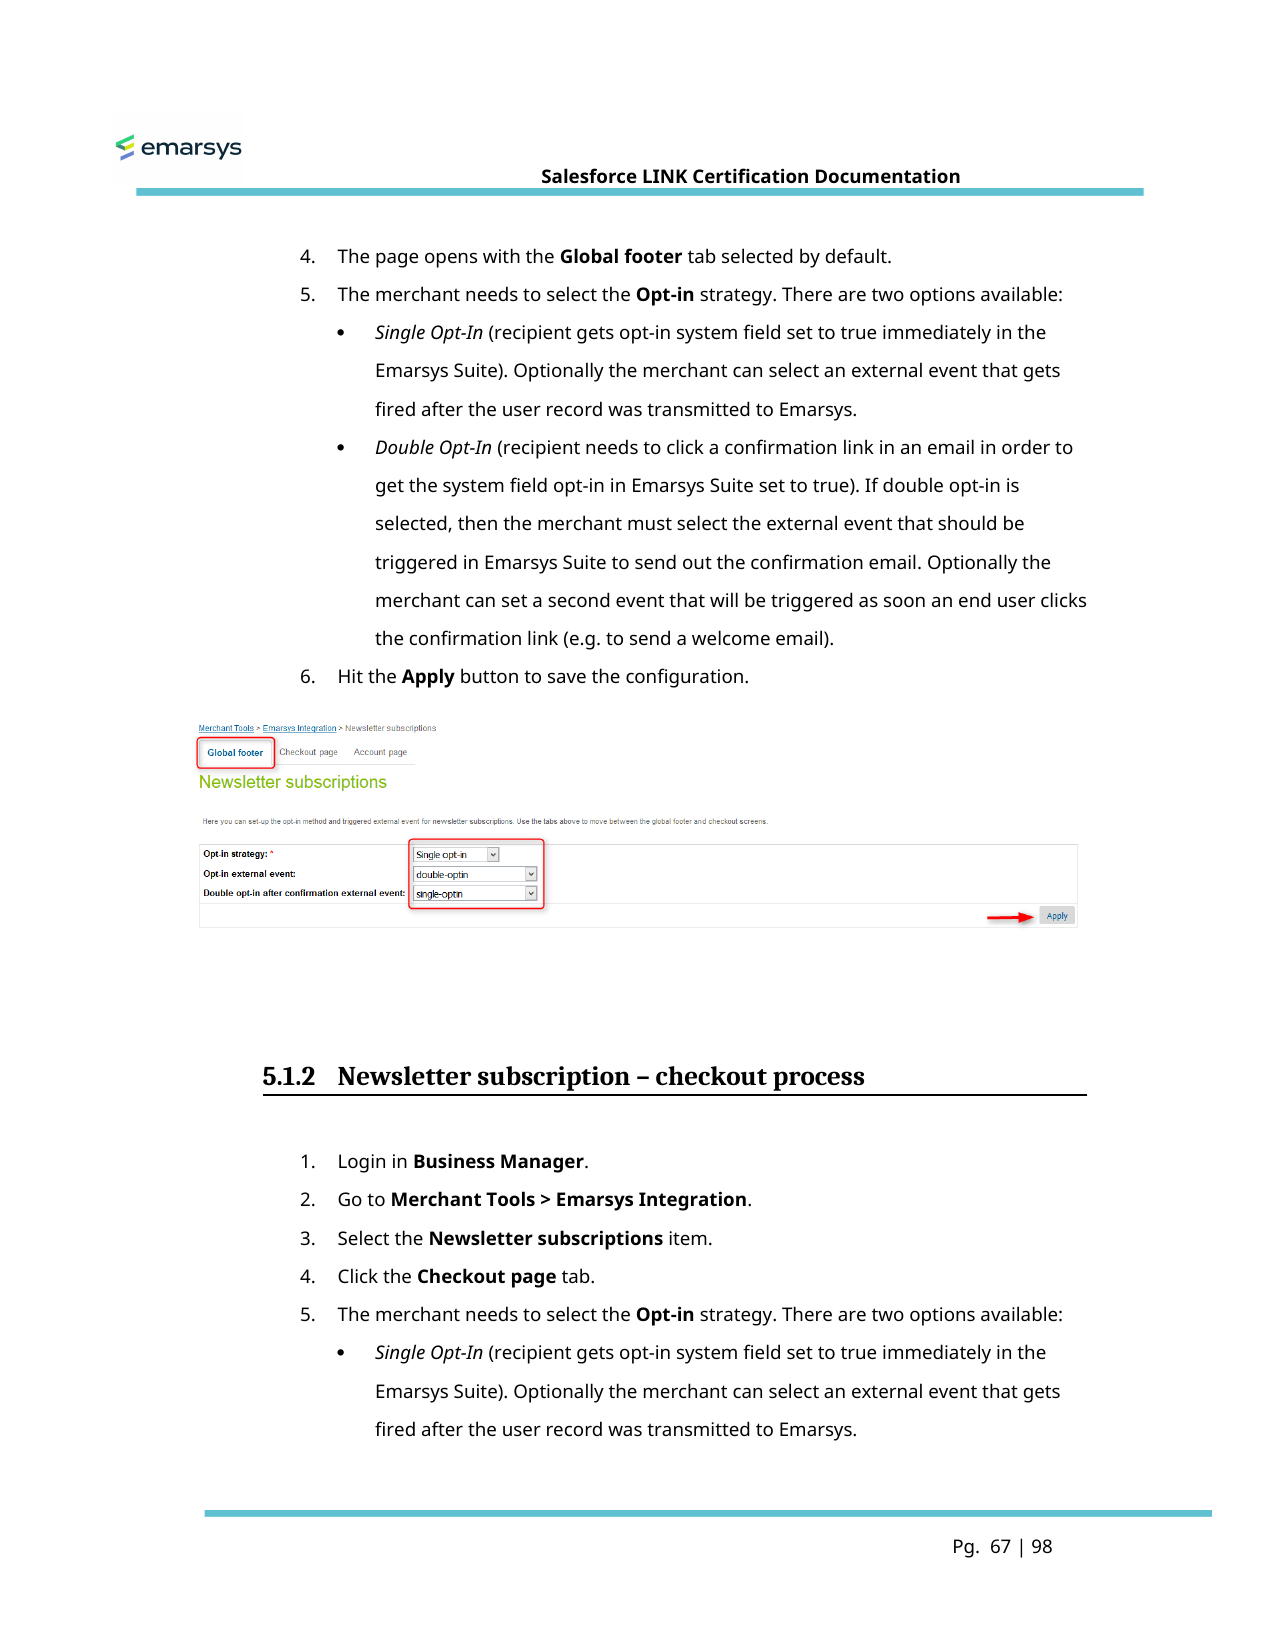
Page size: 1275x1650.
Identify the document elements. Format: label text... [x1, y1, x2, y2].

picture [136, 188, 1144, 196]
list Double Opt-In (recipient needs to click a confirmation link in an email in order to get the system field opt-in in Emarsys Suite set to true). If double opt-in is selected, then the merchant must select the external event that should be triggered in Emarsys Suite to send out the confirmation email. Optionally the merchant can set a second event that will be triggered as soon an end user clicks the confirmation link (e.g. to send a welcome email). [337, 434, 1087, 651]
picture [113, 111, 244, 184]
list Single Opt-In (recipient gets opt-in system field set to true immediately in the Emarsys Suite). Optionally the merchant can select an external event that gets fired after the user record was transmitted to Emarsys. [337, 1340, 1087, 1442]
list The merchant needs to select the Opt-in strategy. There are two options available: [300, 1301, 1087, 1327]
list Go to Merchant Tools > Emarsys Integration. [300, 1187, 1087, 1212]
list The page opens with the Global footer tab selected by default. [300, 243, 1087, 269]
subtitle Newsletter subscription – checkout process [262, 1061, 1087, 1096]
list The merchant needs to select the Opt-in strategy. There are two options available: [300, 281, 1087, 307]
list Click the Checkout page tab. [300, 1263, 1087, 1289]
list Login in Business Manager. [300, 1148, 1087, 1174]
picture [204, 1510, 1212, 1517]
picture [187, 708, 1088, 948]
list Single Opt-In (recipient gets opt-in system field set to true immediately in the Emarsys Suite). Optionally the merchant can select an external event that gets fired after the user record was transmitted to Emarsys. [337, 319, 1087, 422]
list Select the Newsletter subscriptions item. [300, 1225, 1087, 1251]
list Hit the Apply button to save the configuration. [300, 664, 1087, 689]
